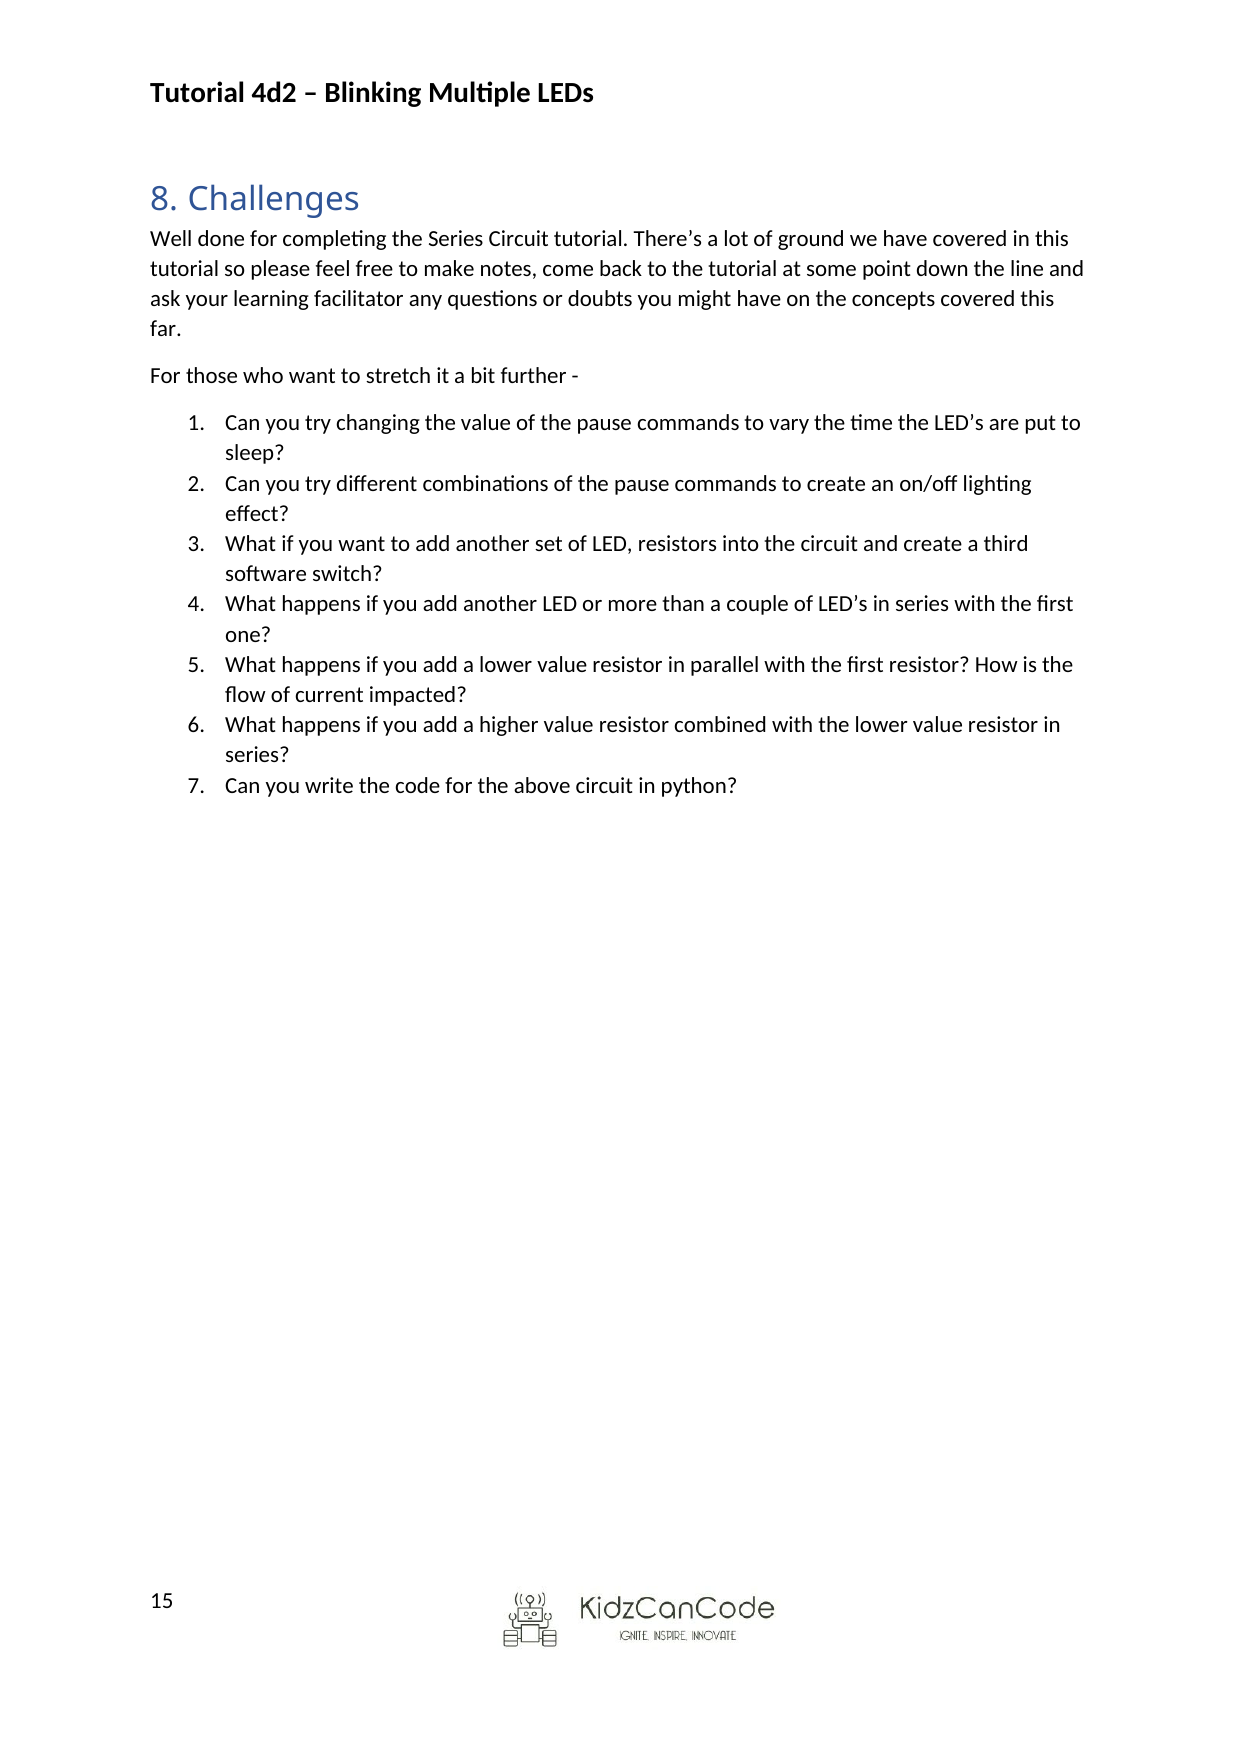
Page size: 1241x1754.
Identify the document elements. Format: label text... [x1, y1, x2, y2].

subtitle Challenges [150, 175, 1090, 220]
picture [497, 1586, 781, 1653]
list What happens if you add another LED or more than a couple of LED’s in series with the first one? [187, 589, 1090, 648]
list What happens if you add a lower value resistor in parallel with the first resistor? How is the flow of current impacted? [187, 650, 1090, 708]
list Can you try changing the value of the pause commands to vary the time the LED’s are put to sleep? [187, 408, 1090, 467]
text For those who want to stretch it a bit further - [150, 361, 1090, 389]
list What happens if you add a higher value resistor combined with the lower value resistor in series? [187, 710, 1090, 769]
list Can you try different combinations of the pause commands to create an on/off lighting effect? [187, 469, 1090, 527]
text Well done for completing the Series Circuit tutorial. There’s a lot of ground we have covered in this tutorial so please feel free to make notes, come back to the tutorial at some point down the line and ask your learning facilitator any questions or doubts you might have on the concepts covered this far. [150, 224, 1090, 343]
list What if you want to add another set of LED, resistors into the circuit and create a third software switch? [187, 529, 1090, 587]
list Can you write the code for the above circuit in python? [187, 771, 1090, 799]
